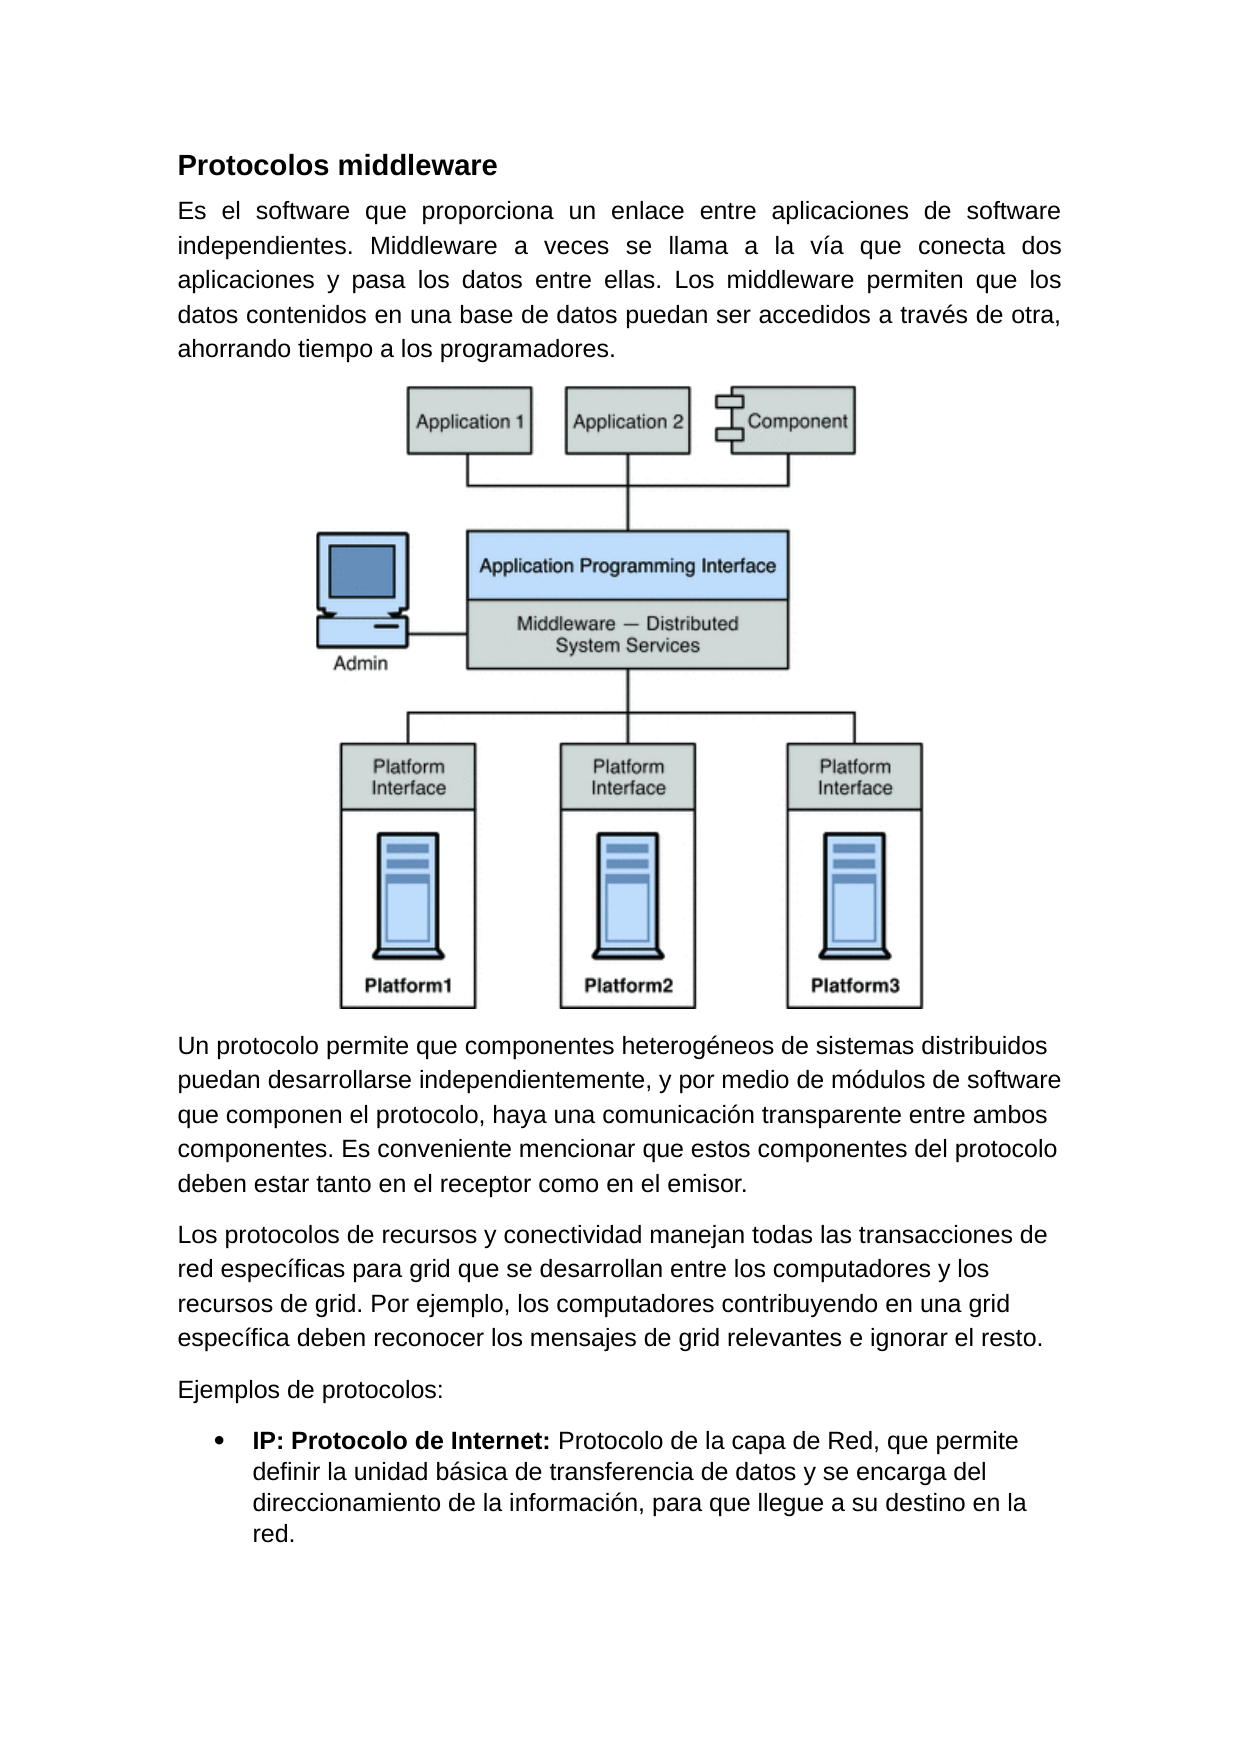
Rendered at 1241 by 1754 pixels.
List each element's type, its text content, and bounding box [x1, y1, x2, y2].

text Ejemplos de protocolos: [177, 1374, 1063, 1403]
text Un protocolo permite que componentes heterogéneos de sistemas distribuidos puedan desarrollarse independientemente, y por medio de módulos de software que componen el protocolo, haya una comunicación transparente entre ambos componentes. Es conveniente mencionar que estos componentes del protocolo deben estar tanto en el receptor como en el emisor. [177, 1031, 1063, 1198]
list IP: Protocolo de Internet: Protocolo de la capa de Red, que permite definir la unidad básica de transferencia de datos y se encarga del direccionamiento de la información, para que llegue a su destino en la red. [215, 1426, 1063, 1548]
text Los protocolos de recursos y conectividad manejan todas las transacciones de red específicas para grid que se desarrollan entre los computadores y los recursos de grid. Por ejemplo, los computadores contribuyendo en una grid específica deben reconocer los mensajes de grid relevantes e ignorar el resto. [177, 1220, 1063, 1352]
picture [316, 385, 924, 1009]
text Es el software que proporciona un enlace entre aplicaciones de software independientes. Middleware a veces se llama a la vía que conecta dos aplicaciones y pasa los datos entre ellas. Los middleware permiten que los datos contenidos en una base de datos puedan ser accedidos a través de otra, ahorrando tiempo a los programadores. [177, 196, 1063, 363]
subtitle Protocolos middleware [177, 148, 1063, 181]
